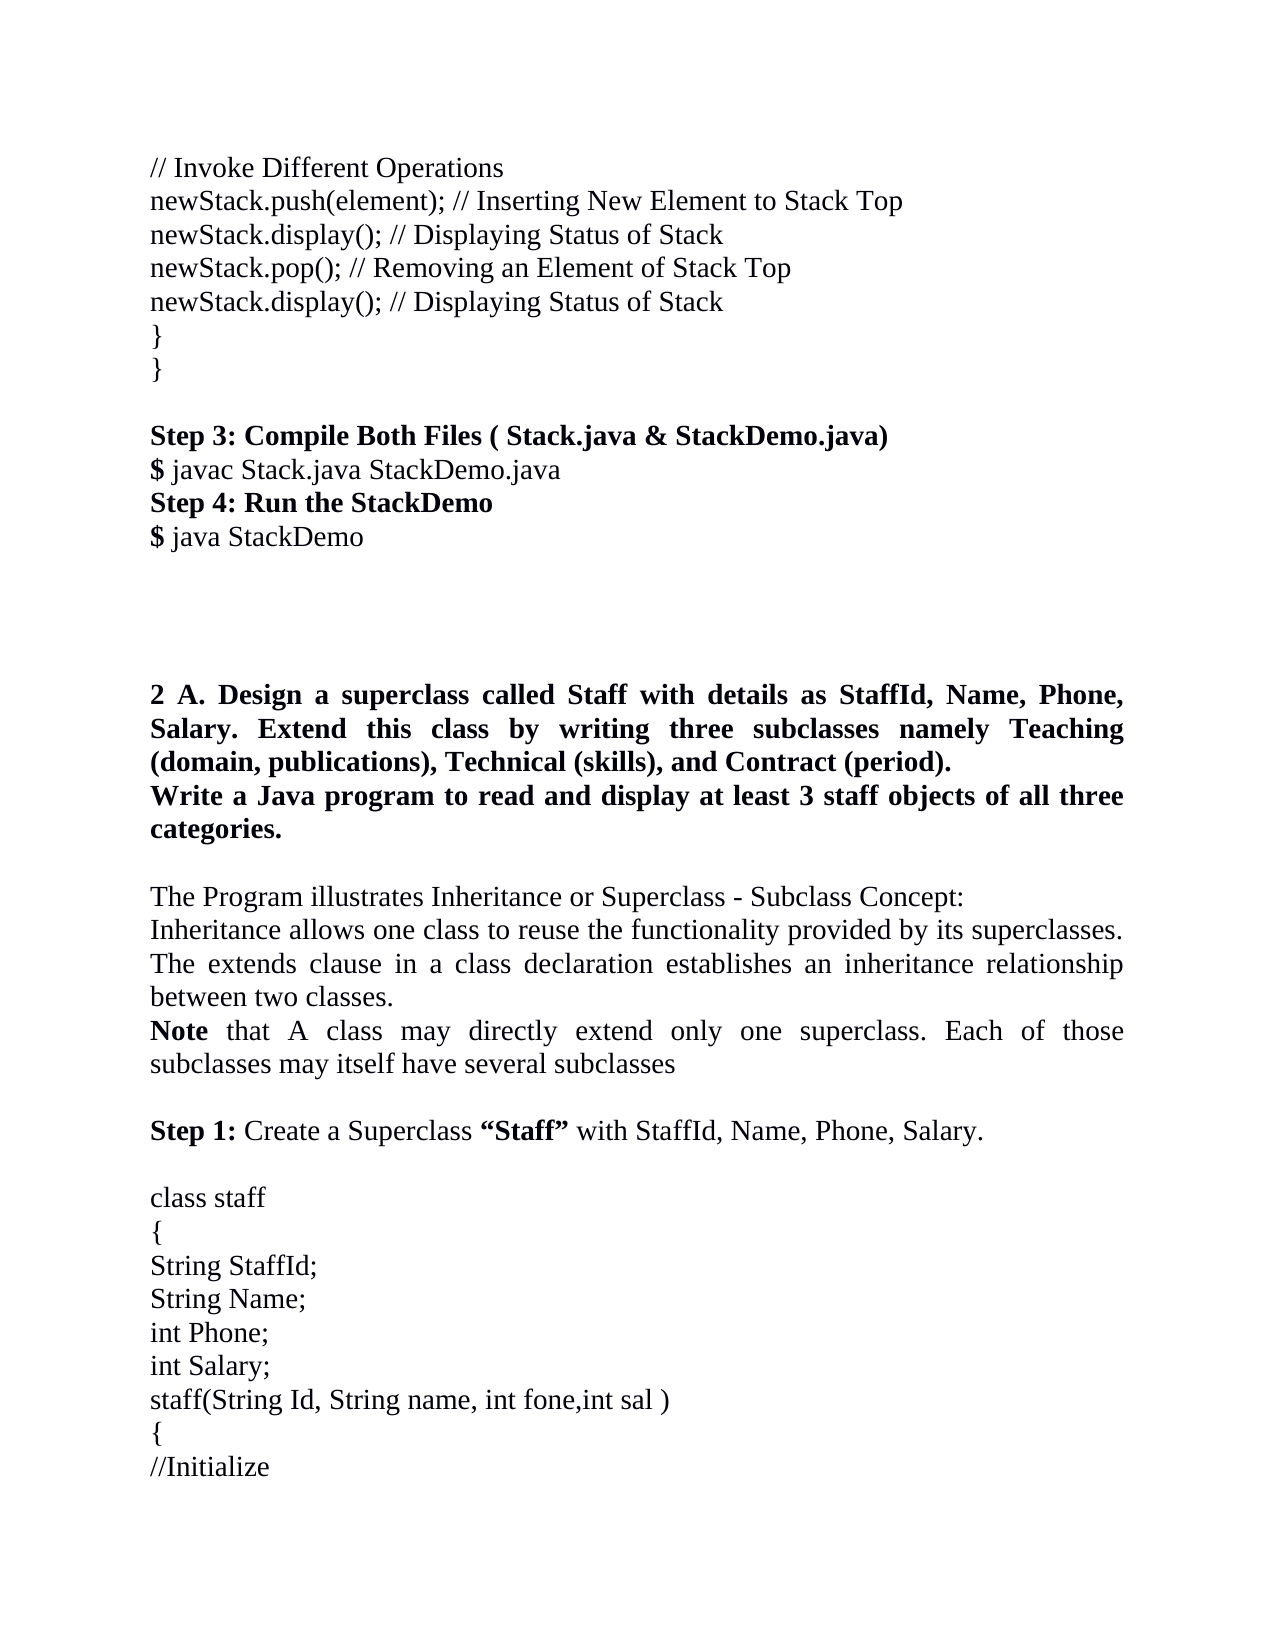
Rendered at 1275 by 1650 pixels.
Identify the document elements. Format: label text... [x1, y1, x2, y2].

text The Program illustrates Inheritance or Superclass - Subclass Concept: [150, 879, 1125, 912]
text // Invoke Different Operations [150, 150, 1125, 183]
text Note that A class may directly extend only one superclass. Each of those subclasses may itself have several subclasses [150, 1013, 1125, 1080]
text 2 A. Design a superclass called Staff with details as StaffId, Name, Phone, Salary. Extend this class by writing three subclasses namely Teaching (domain, publications), Technical (skills), and Contract (period). [150, 677, 1125, 778]
text Inheritance allows one class to reuse the functionality provided by its superclasses. The extends clause in a class declaration establishes an inheritance relationship between two classes. [150, 912, 1125, 1013]
text $ javac Stack.java StackDemo.java [150, 452, 1125, 485]
text int Phone; [150, 1315, 1125, 1348]
text Step 3: Compile Both Files ( Stack.java & StackDemo.java) [150, 418, 1125, 452]
text String Name; [150, 1281, 1125, 1315]
text class staff [150, 1181, 1125, 1214]
text newStack.display(); // Displaying Status of Stack [150, 284, 1125, 318]
text staff(String Id, String name, int fone,int sal ) [150, 1382, 1125, 1415]
text String StaffId; [150, 1248, 1125, 1281]
text } [150, 351, 1125, 385]
text Step 4: Run the StackDemo [150, 485, 1125, 519]
text newStack.display(); // Displaying Status of Stack [150, 217, 1125, 251]
text $ java StackDemo [150, 519, 1125, 552]
text Step 1: Create a Superclass “Staff” with StaffId, Name, Phone, Salary. [150, 1113, 1125, 1147]
text { [150, 1415, 1125, 1449]
text newStack.pop(); // Removing an Element of Stack Top [150, 251, 1125, 284]
text newStack.push(element); // Inserting New Element to Stack Top [150, 183, 1125, 217]
text } [150, 318, 1125, 351]
text int Salary; [150, 1348, 1125, 1382]
text //Initialize [150, 1449, 1125, 1482]
text Write a Java program to read and display at least 3 staff objects of all three categories. [150, 778, 1125, 845]
text { [150, 1214, 1125, 1248]
